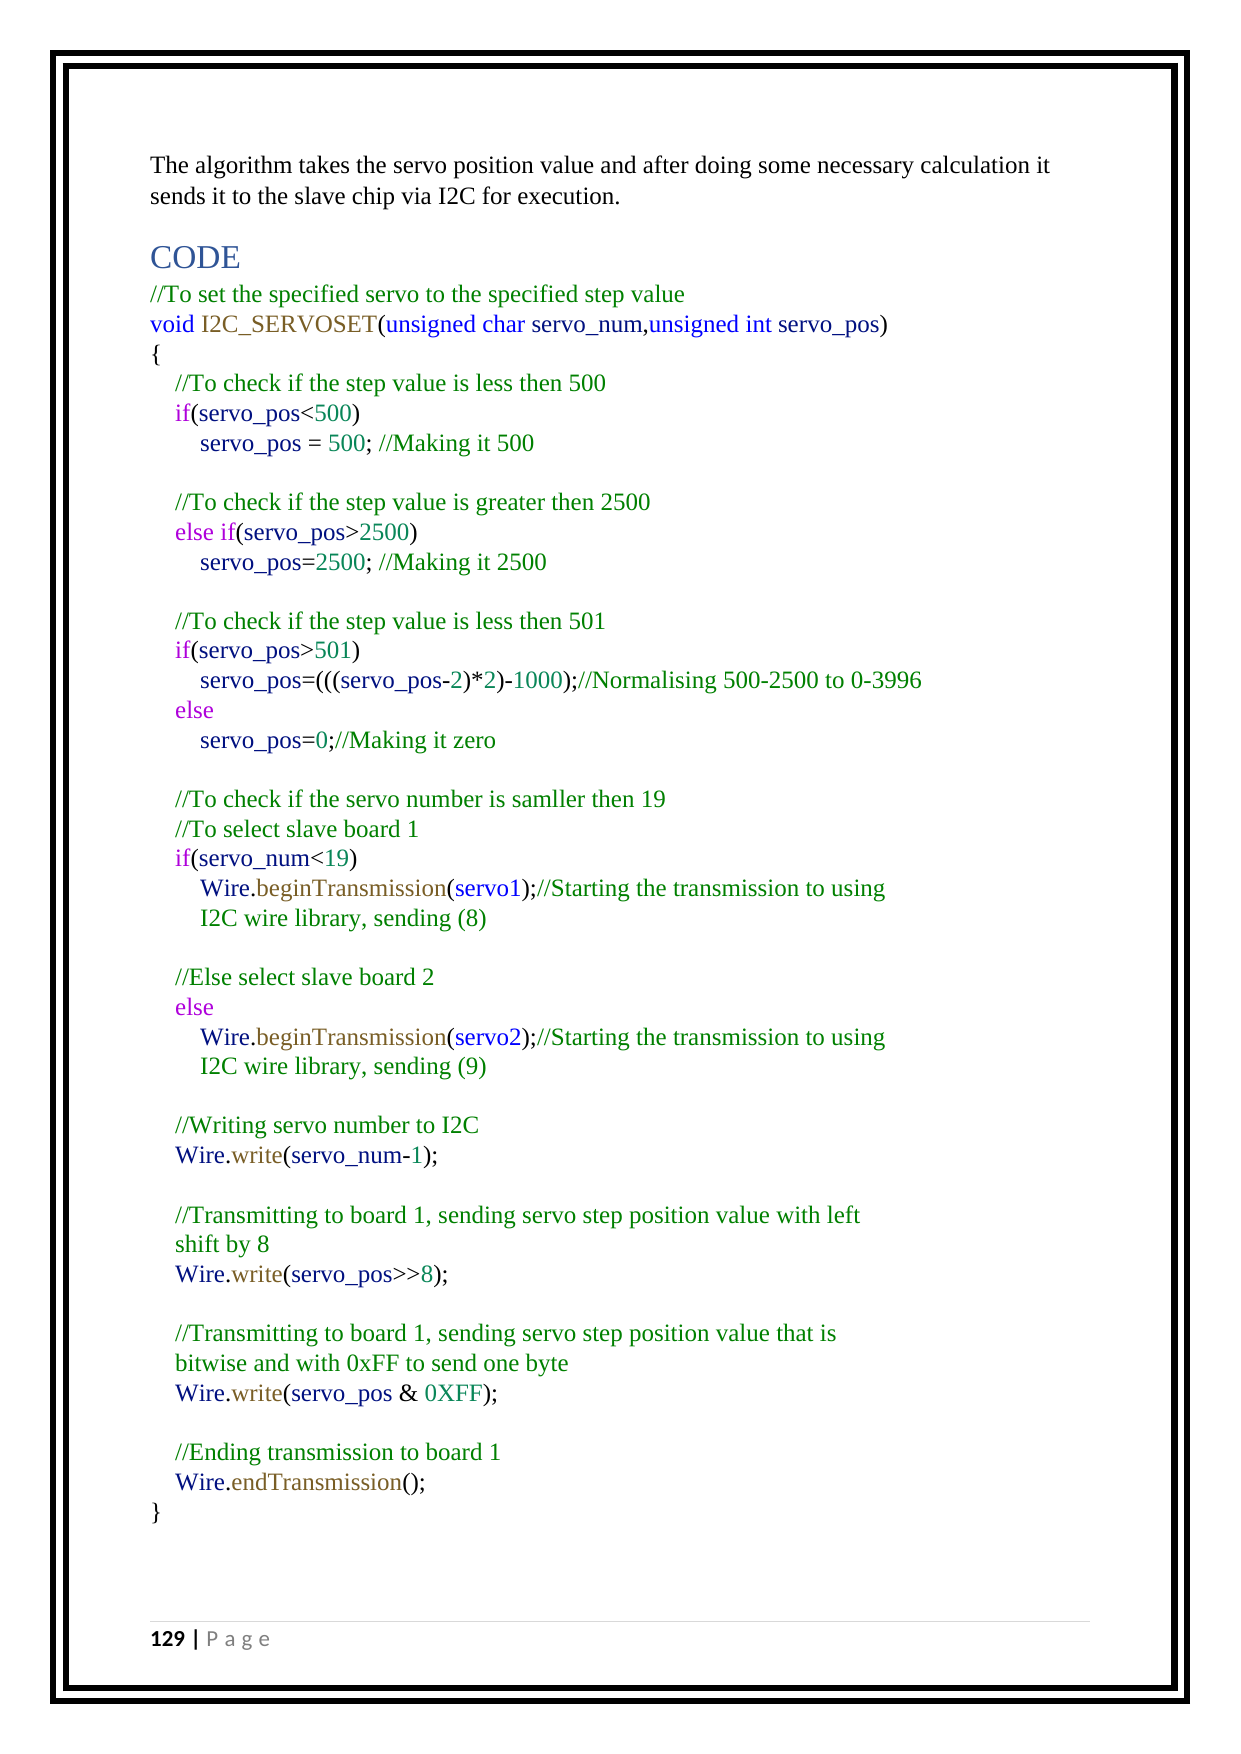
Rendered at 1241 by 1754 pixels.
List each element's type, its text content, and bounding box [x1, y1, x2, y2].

text //Transmitting to board 1, sending servo step position value that is [150, 1317, 1090, 1347]
text //To check if the servo number is samller then 19 [150, 783, 1090, 813]
text else [150, 694, 1090, 724]
text //Writing servo number to I2C [150, 1110, 1090, 1139]
text Wire.endTransmission(); [150, 1466, 1090, 1496]
text Wire.write(servo_pos>>8); [150, 1258, 1090, 1288]
text void I2C_SERVOSET(unsigned char servo_num,unsigned int servo_pos) [150, 308, 1090, 338]
text //To select slave board 1 [150, 813, 1090, 842]
text servo_pos=(((servo_pos-2)*2)-1000);//Normalising 500-2500 to 0-3996 [150, 664, 1090, 694]
text bitwise and with 0xFF to send one byte [150, 1347, 1090, 1377]
text //To check if the step value is less then 500 [150, 367, 1090, 397]
text I2C wire library, sending (9) [150, 1050, 1090, 1080]
subtitle CODE [150, 237, 1090, 275]
text The algorithm takes the servo position value and after doing some necessary calculation it sends it to the slave chip via I2C for execution. [150, 150, 1090, 210]
text //To set the specified servo to the specified step value [150, 278, 1090, 308]
text Wire.beginTransmission(servo1);//Starting the transmission to using [150, 872, 1090, 902]
text servo_pos=0;//Making it zero [150, 724, 1090, 753]
text //Transmitting to board 1, sending servo step position value with left [150, 1199, 1090, 1228]
text else if(servo_pos>2500) [150, 516, 1090, 546]
text if(servo_num<19) [150, 842, 1090, 872]
text //To check if the step value is less then 501 [150, 605, 1090, 635]
text I2C wire library, sending (8) [150, 902, 1090, 932]
text servo_pos = 500; //Making it 500 [150, 427, 1090, 457]
text servo_pos=2500; //Making it 2500 [150, 546, 1090, 575]
text Wire.write(servo_pos & 0XFF); [150, 1377, 1090, 1407]
text //Else select slave board 2 [150, 961, 1090, 991]
text { [150, 338, 1090, 367]
text if(servo_pos>501) [150, 635, 1090, 664]
text else [150, 991, 1090, 1021]
text //Ending transmission to board 1 [150, 1436, 1090, 1466]
text Wire.write(servo_num-1); [150, 1139, 1090, 1169]
text if(servo_pos<500) [150, 397, 1090, 427]
text shift by 8 [150, 1228, 1090, 1258]
text //To check if the step value is greater then 2500 [150, 486, 1090, 516]
text Wire.beginTransmission(servo2);//Starting the transmission to using [150, 1021, 1090, 1050]
text } [150, 1496, 1090, 1525]
